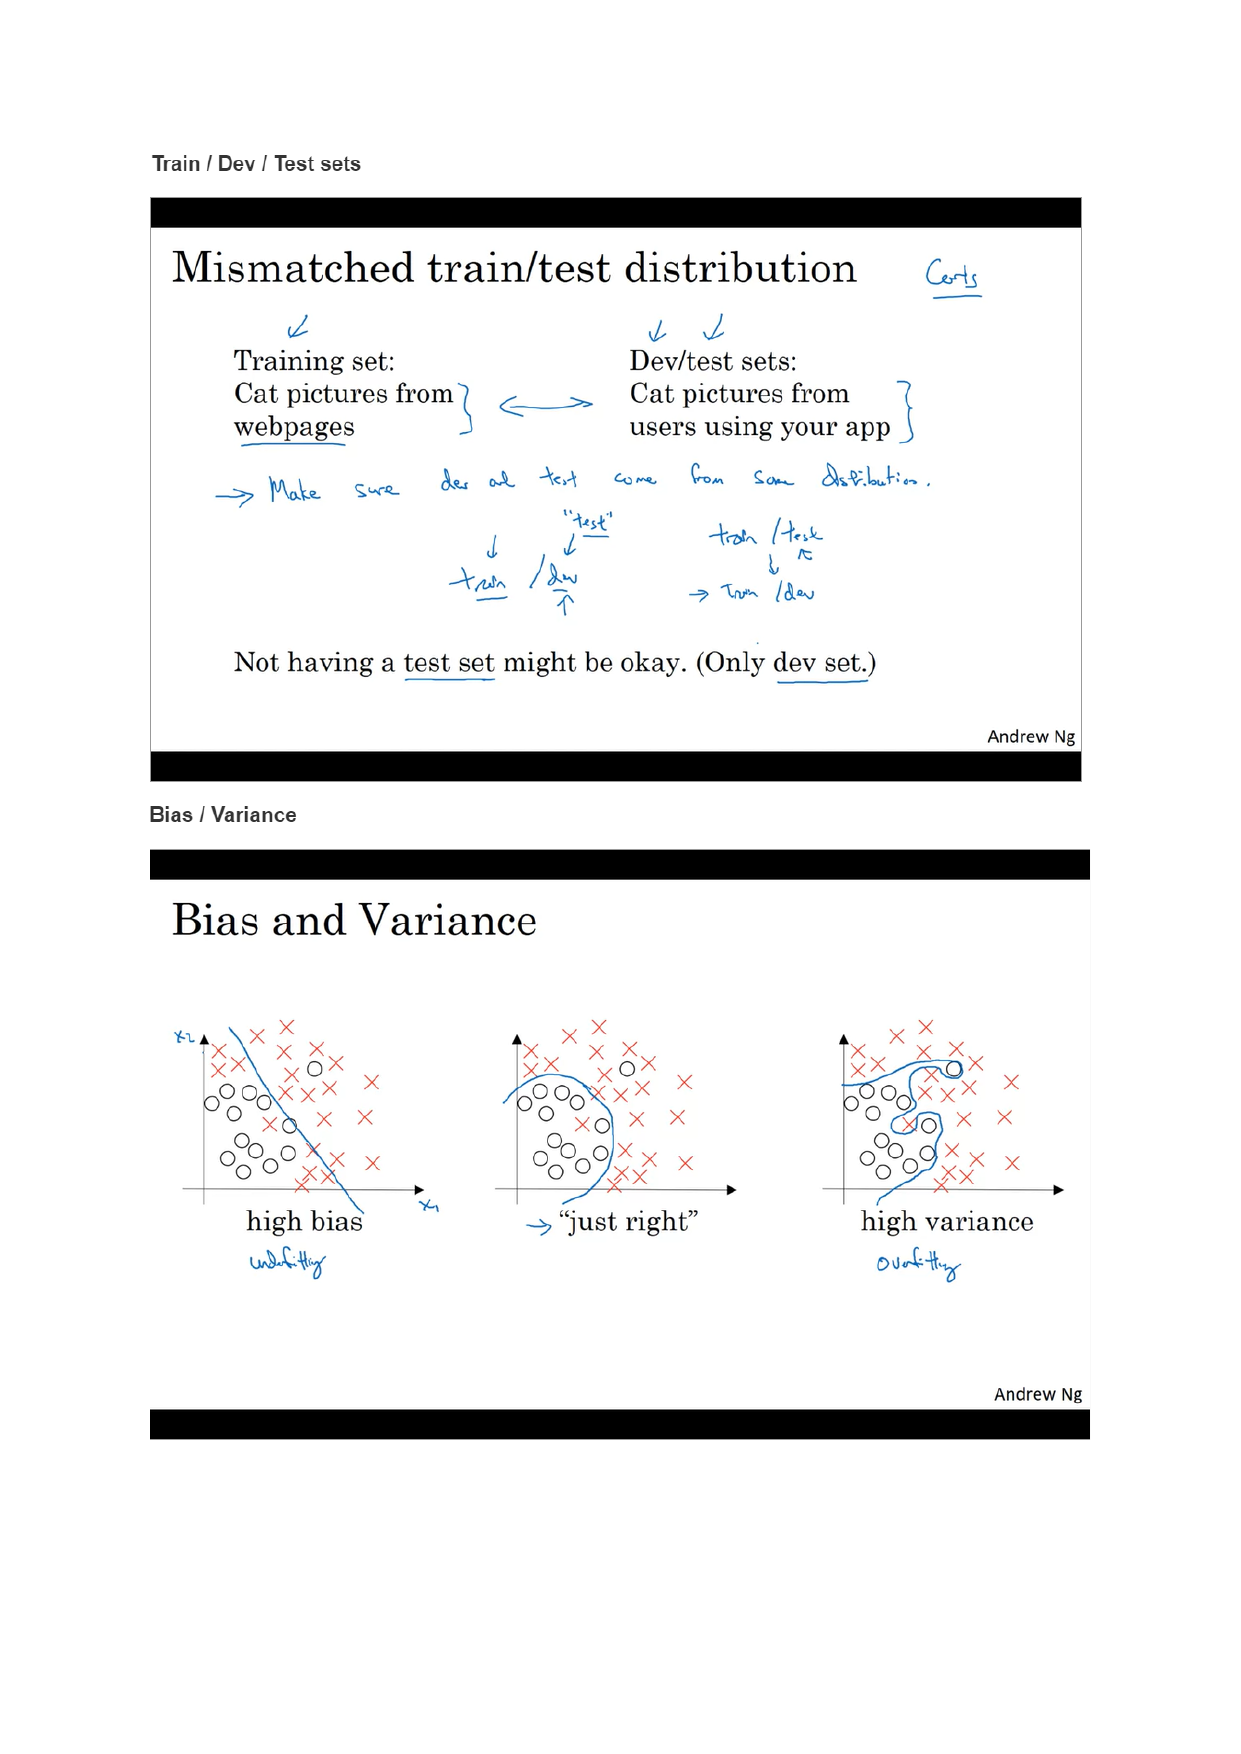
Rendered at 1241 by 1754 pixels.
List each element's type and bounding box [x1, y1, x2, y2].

picture [150, 802, 1091, 1443]
picture [150, 150, 1091, 784]
